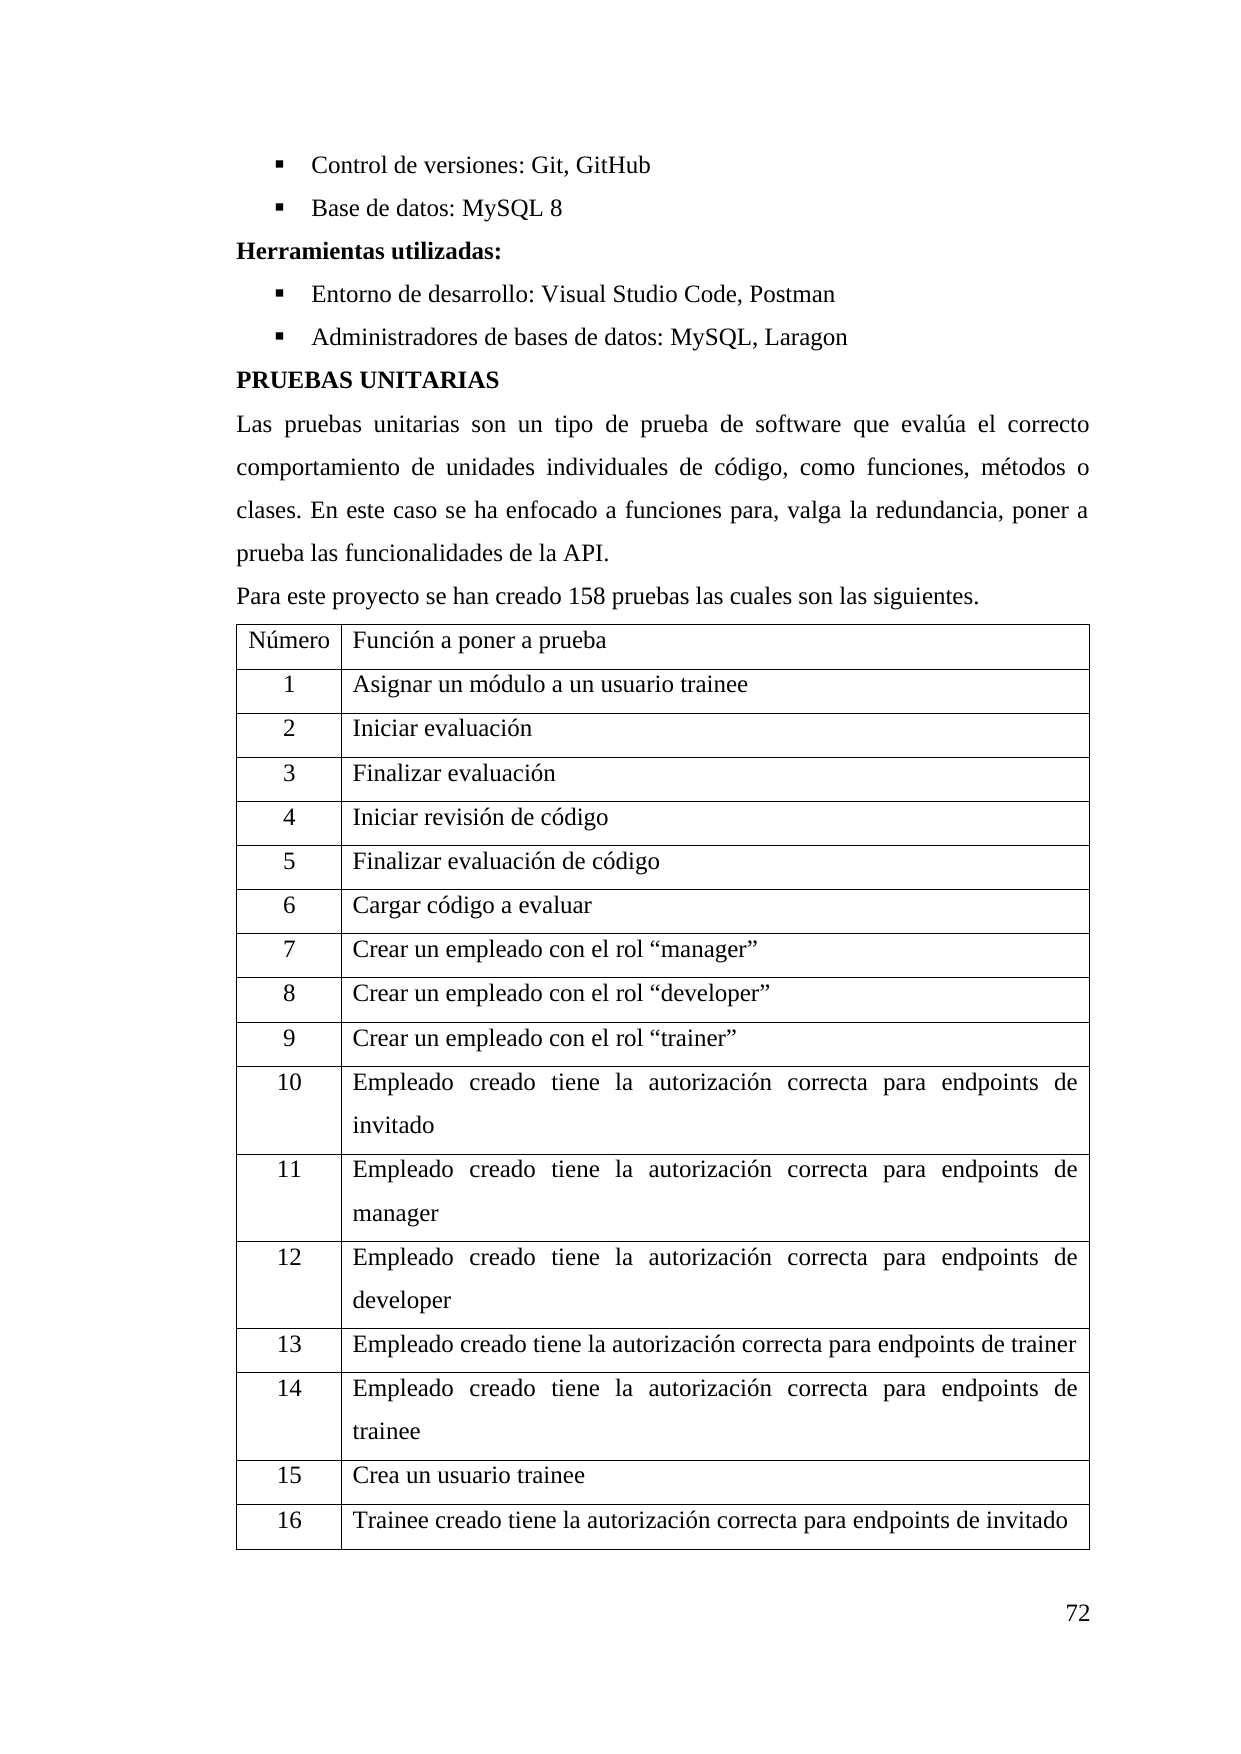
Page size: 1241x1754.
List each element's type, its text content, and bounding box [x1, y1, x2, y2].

table_cell Trainee creado tiene la autorización correcta para endpoints de invitado [342, 1505, 1089, 1548]
table_cell Cargar código a evaluar [342, 890, 1089, 933]
list Control de versiones: Git, GitHub [274, 150, 1090, 179]
list Base de datos: MySQL 8 [274, 193, 1090, 222]
table_cell Crea un usuario trainee [342, 1461, 1089, 1504]
table_cell Finalizar evaluación [342, 758, 1089, 801]
table_header Número [237, 625, 341, 668]
table_cell Finalizar evaluación de código [342, 846, 1089, 889]
table_cell 15 [237, 1461, 341, 1504]
text Para este proyecto se han creado 158 pruebas las cuales son las siguientes. [236, 581, 1090, 610]
table_cell Asignar un módulo a un usuario trainee [342, 670, 1089, 712]
table_cell 11 [237, 1155, 341, 1241]
table_cell Crear un empleado con el rol “developer” [342, 978, 1089, 1022]
table_cell 6 [237, 890, 341, 933]
table_header Función a poner a prueba [342, 625, 1089, 668]
table_cell 3 [237, 758, 341, 801]
table_cell Empleado creado tiene la autorización correcta para endpoints de manager [342, 1155, 1089, 1241]
list Administradores de bases de datos: MySQL, Laragon [274, 322, 1090, 351]
table_cell 1 [237, 670, 341, 712]
table_cell 16 [237, 1505, 341, 1548]
table_cell 4 [237, 802, 341, 845]
table_cell 14 [237, 1373, 341, 1459]
table_cell 13 [237, 1329, 341, 1372]
table_cell 10 [237, 1067, 341, 1153]
table_cell 12 [237, 1242, 341, 1328]
list Entorno de desarrollo: Visual Studio Code, Postman [274, 279, 1090, 308]
table_cell Crear un empleado con el rol “manager” [342, 934, 1089, 977]
table_cell Empleado creado tiene la autorización correcta para endpoints de developer [342, 1242, 1089, 1328]
table_cell Empleado creado tiene la autorización correcta para endpoints de trainee [342, 1373, 1089, 1459]
table_cell 2 [237, 714, 341, 757]
table_cell 5 [237, 846, 341, 889]
subtitle Herramientas utilizadas: [236, 236, 1090, 265]
table_cell Iniciar evaluación [342, 714, 1089, 757]
table_cell Iniciar revisión de código [342, 802, 1089, 845]
table_cell 9 [237, 1023, 341, 1066]
table_cell Empleado creado tiene la autorización correcta para endpoints de trainer [342, 1329, 1089, 1372]
table_cell Crear un empleado con el rol “trainer” [342, 1023, 1089, 1066]
subtitle PRUEBAS UNITARIAS [236, 366, 1090, 394]
table_cell 8 [237, 978, 341, 1022]
table_cell Empleado creado tiene la autorización correcta para endpoints de invitado [342, 1067, 1089, 1153]
text Las pruebas unitarias son un tipo de prueba de software que evalúa el correcto comportamiento de unidades individuales de código, como funciones, métodos o clases. En este caso se ha enfocado a funciones para, valga la redundancia, poner a prueba las funcionalidades de la API. [236, 409, 1090, 567]
table_cell 7 [237, 934, 341, 977]
